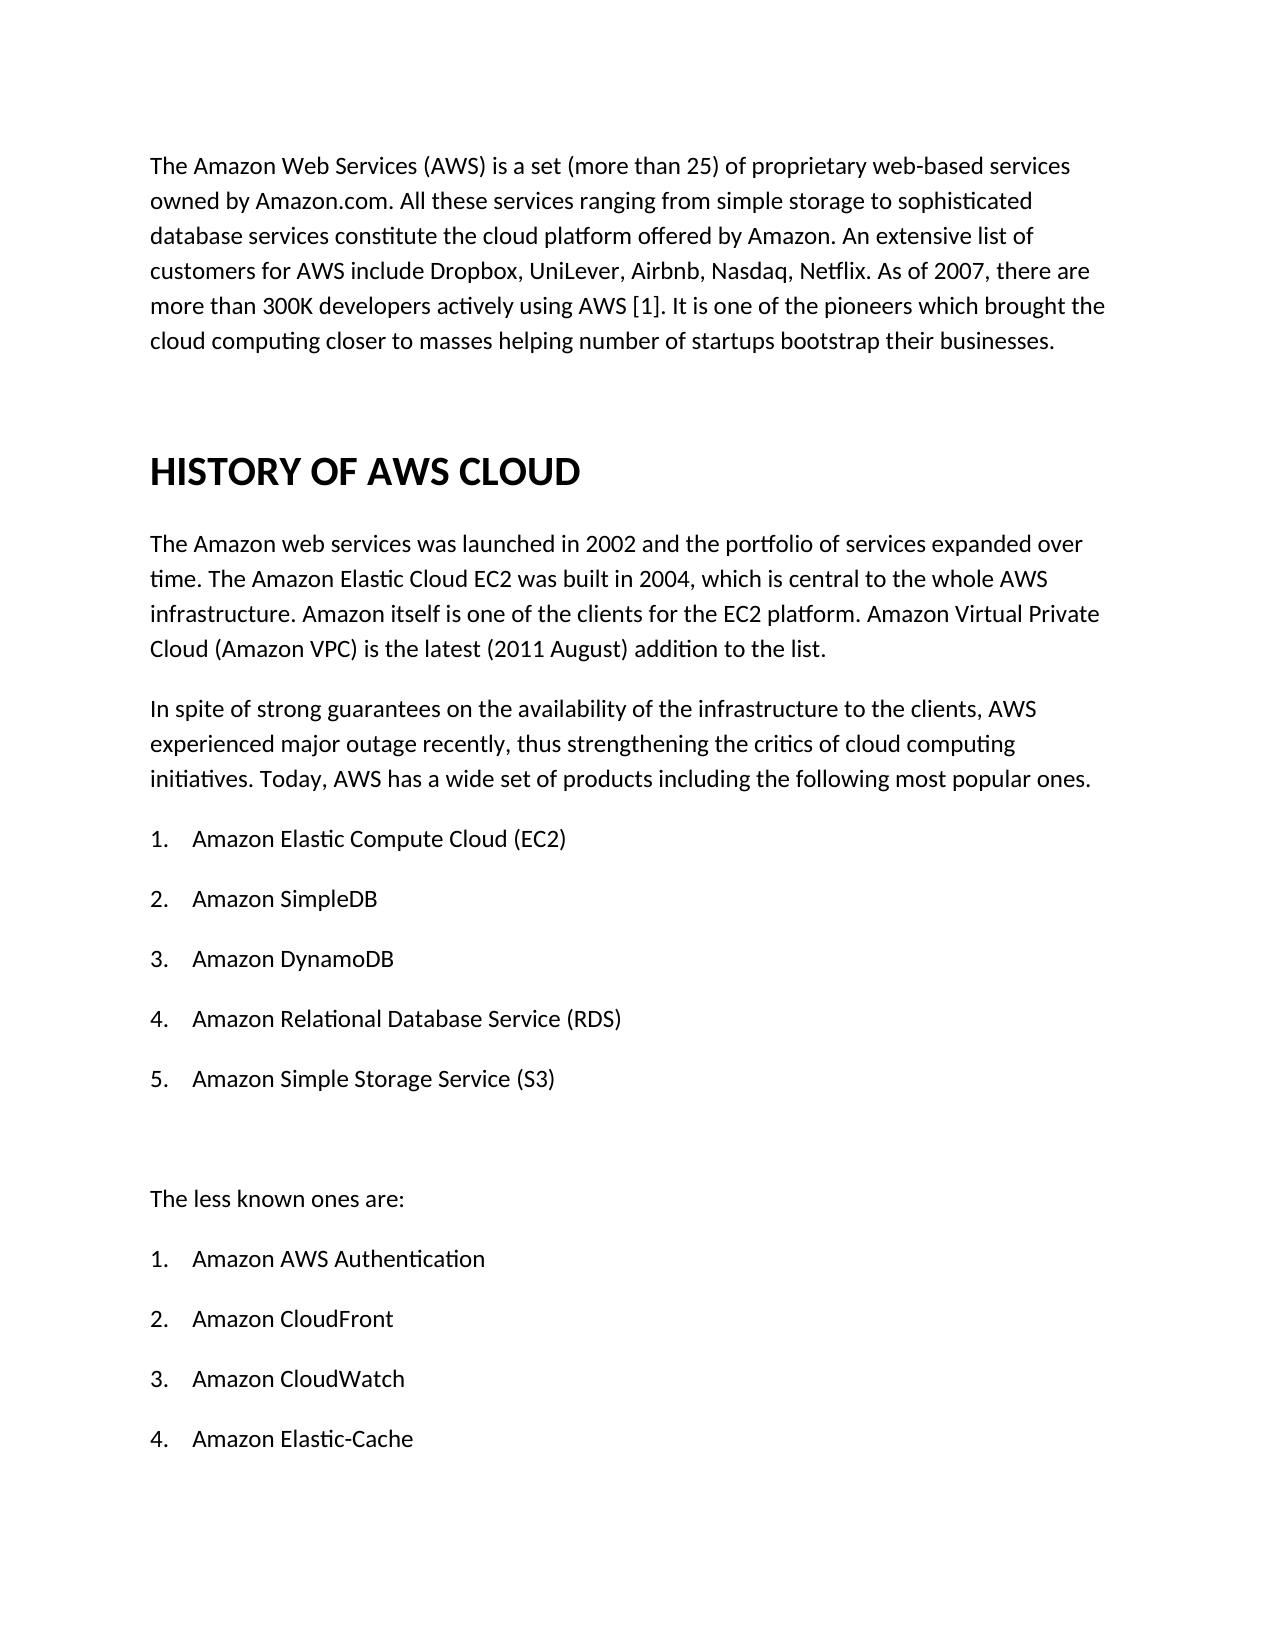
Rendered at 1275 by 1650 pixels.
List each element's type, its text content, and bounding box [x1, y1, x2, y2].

text 2. Amazon SimpleDB [150, 883, 1125, 914]
text The Amazon Web Services (AWS) is a set (more than 25) of proprietary web-based services owned by Amazon.com. All these services ranging from simple storage to sophisticated database services constitute the cloud platform offered by Amazon. An extensive list of customers for AWS include Dropbox, UniLever, Airbnb, Nasdaq, Netflix. As of 2007, there are more than 300K developers actively using AWS [1]. It is one of the pioneers which brought the cloud computing closer to masses helping number of startups bootstrap their businesses. [150, 150, 1125, 356]
text 1. Amazon Elastic Compute Cloud (EC2) [150, 823, 1125, 854]
text 3. Amazon DynamoDB [150, 943, 1125, 974]
text 2. Amazon CloudFront [150, 1303, 1125, 1334]
text HISTORY OF AWS CLOUD [150, 445, 1125, 496]
text The less known ones are: [150, 1183, 1125, 1214]
text In spite of strong guarantees on the availability of the infrastructure to the clients, AWS experienced major outage recently, thus strengthening the critics of cloud computing initiatives. Today, AWS has a wide set of products including the following most popular ones. [150, 693, 1125, 794]
text The Amazon web services was launched in 2002 and the portfolio of services expanded over time. The Amazon Elastic Cloud EC2 was built in 2004, which is central to the whole AWS infrastructure. Amazon itself is one of the clients for the EC2 platform. Amazon Virtual Private Cloud (Amazon VPC) is the latest (2011 August) addition to the list. [150, 528, 1125, 664]
text 5. Amazon Simple Storage Service (S3) [150, 1063, 1125, 1094]
text 4. Amazon Relational Database Service (RDS) [150, 1003, 1125, 1034]
text 1. Amazon AWS Authentication [150, 1243, 1125, 1274]
text 4. Amazon Elastic-Cache [150, 1423, 1125, 1454]
text 3. Amazon CloudWatch [150, 1363, 1125, 1394]
